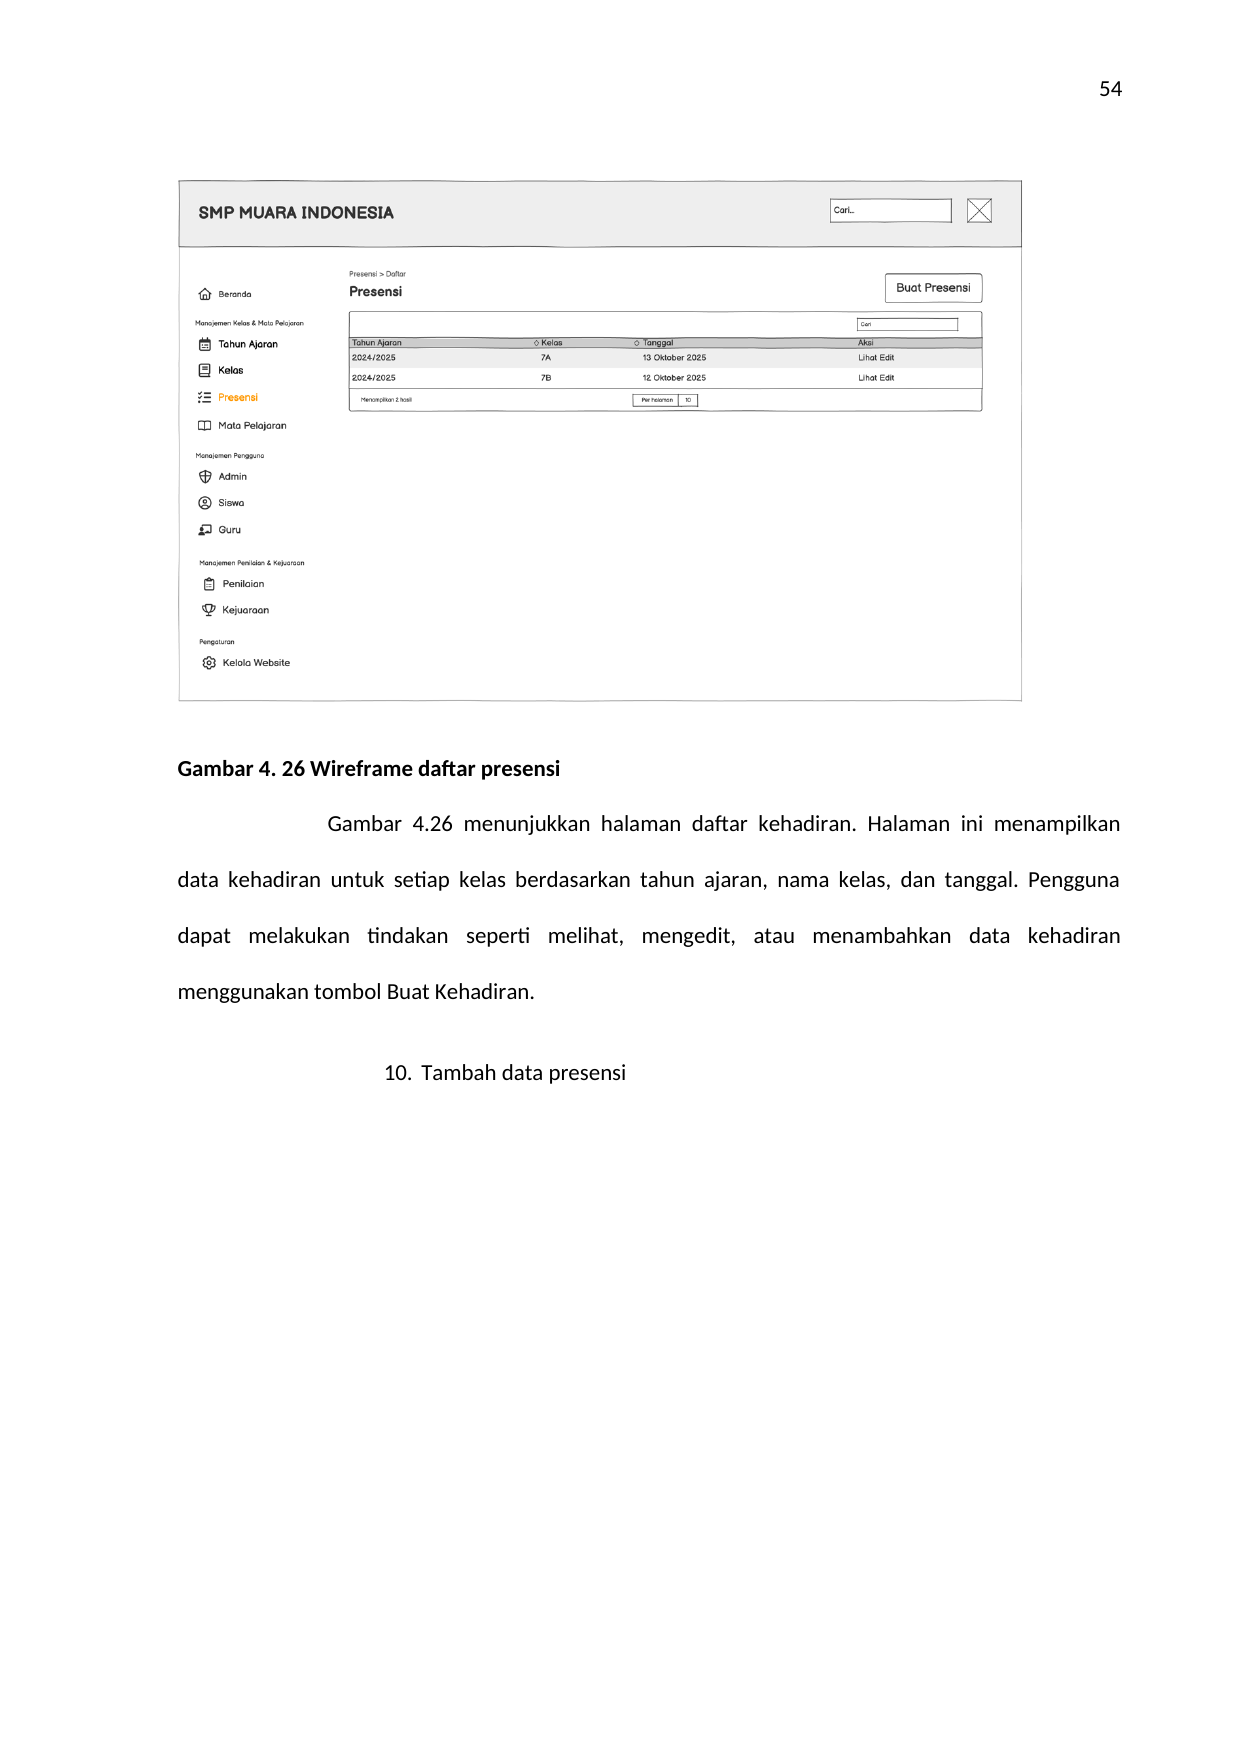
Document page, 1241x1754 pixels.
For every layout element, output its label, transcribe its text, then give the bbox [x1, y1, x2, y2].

text Gambar 4. 26 Wireframe daftar presensi [177, 754, 1122, 782]
list Tambah data presensi [383, 1058, 1122, 1086]
picture [177, 180, 1023, 702]
text Gambar 4.26 menunjukkan halaman daftar kehadiran. Halaman ini menampilkan data kehadiran untuk setiap kelas berdasarkan tahun ajaran, nama kelas, dan tanggal. Pengguna dapat melakukan tindakan seperti melihat, mengedit, atau menambahkan data kehadiran menggunakan tombol Buat Kehadiran. [177, 809, 1122, 1005]
